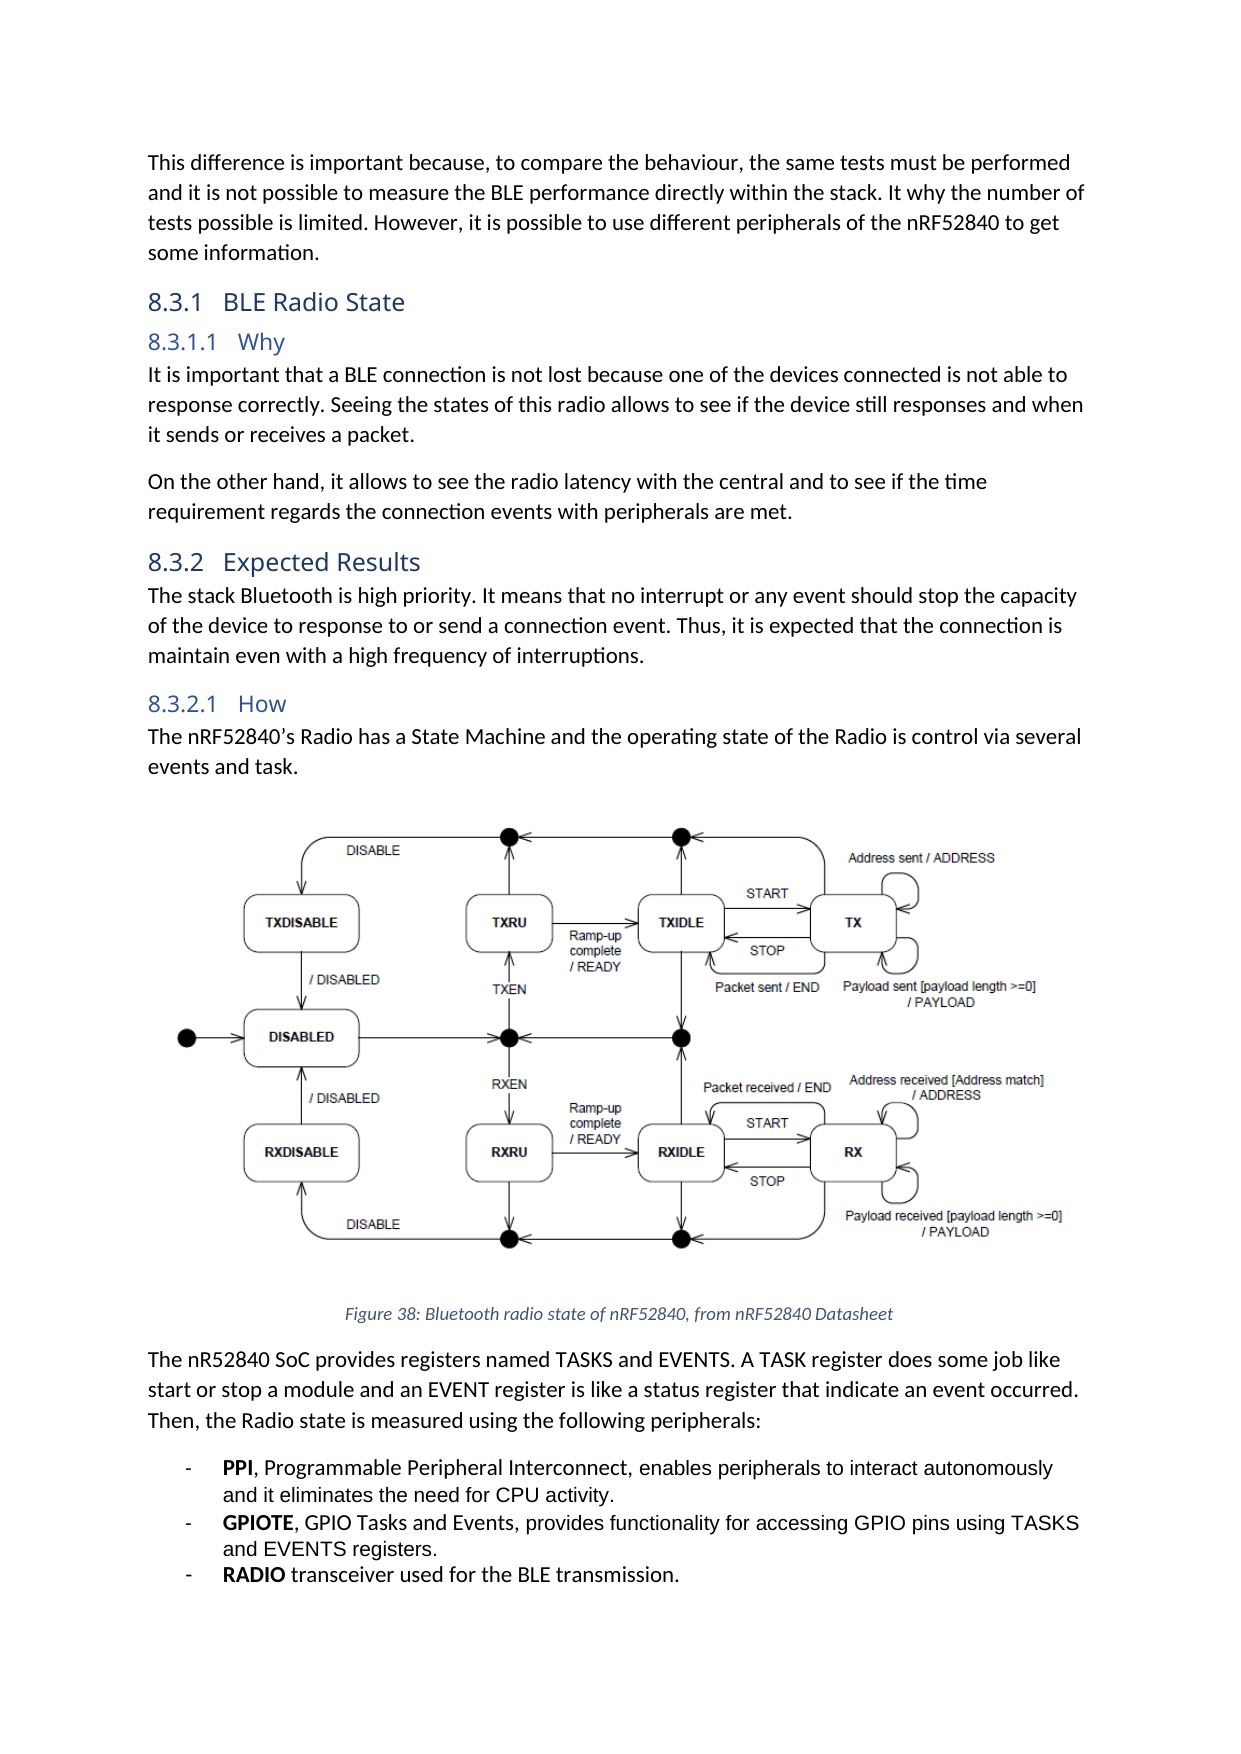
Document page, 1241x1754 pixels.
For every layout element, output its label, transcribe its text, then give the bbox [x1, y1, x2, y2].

text This difference is important because, to compare the behaviour, the same tests must be performed and it is not possible to measure the BLE performance directly within the stack. It why the number of tests possible is limited. However, it is possible to use different peripherals of the nRF52840 to get some information. [148, 148, 1093, 266]
text The stack Bluetooth is high priority. It means that no interrupt or any event should stop the capacity of the device to response to or send a connection event. Thus, it is expected that the connection is maintain even with a high frequency of interruptions. [148, 581, 1093, 669]
picture [147, 799, 1093, 1283]
subtitle BLE Radio State [148, 285, 1093, 319]
list RADIO transceiver used for the BLE transmission. [185, 1560, 1093, 1588]
list GPIOTE, GPIO Tasks and Events, provides functionality for accessing GPIO pins using TASKS and EVENTS registers. [185, 1508, 1093, 1560]
text The nR52840 SoC provides registers named TASKS and EVENTS. A TASK register does some job like start or stop a module and an EVENT register is like a status register that indicate an event occurred. Then, the Radio state is measured using the following peripherals: [148, 1345, 1093, 1434]
list PPI, Programmable Peripheral Interconnect, enables peripherals to interact autonomously and it eliminates the need for CPU activity. [185, 1453, 1093, 1507]
text Figure 38: Bluetooth radio state of nRF52840, from nRF52840 Datasheet [148, 1302, 1093, 1324]
text The nRF52840’s Radio has a State Machine and the operating state of the Radio is control via several events and task. [148, 722, 1093, 780]
text It is important that a BLE connection is not lost because one of the devices connected is not able to response correctly. Seeing the states of this radio allows to see if the device still responses and when it sends or receives a packet. [148, 360, 1093, 448]
subtitle Expected Results [148, 544, 1093, 578]
subtitle How [148, 688, 1093, 719]
text On the other hand, it allows to see the radio latency with the central and to see if the time requirement regards the connection events with peripherals are met. [148, 467, 1093, 525]
subtitle Why [148, 326, 1093, 357]
